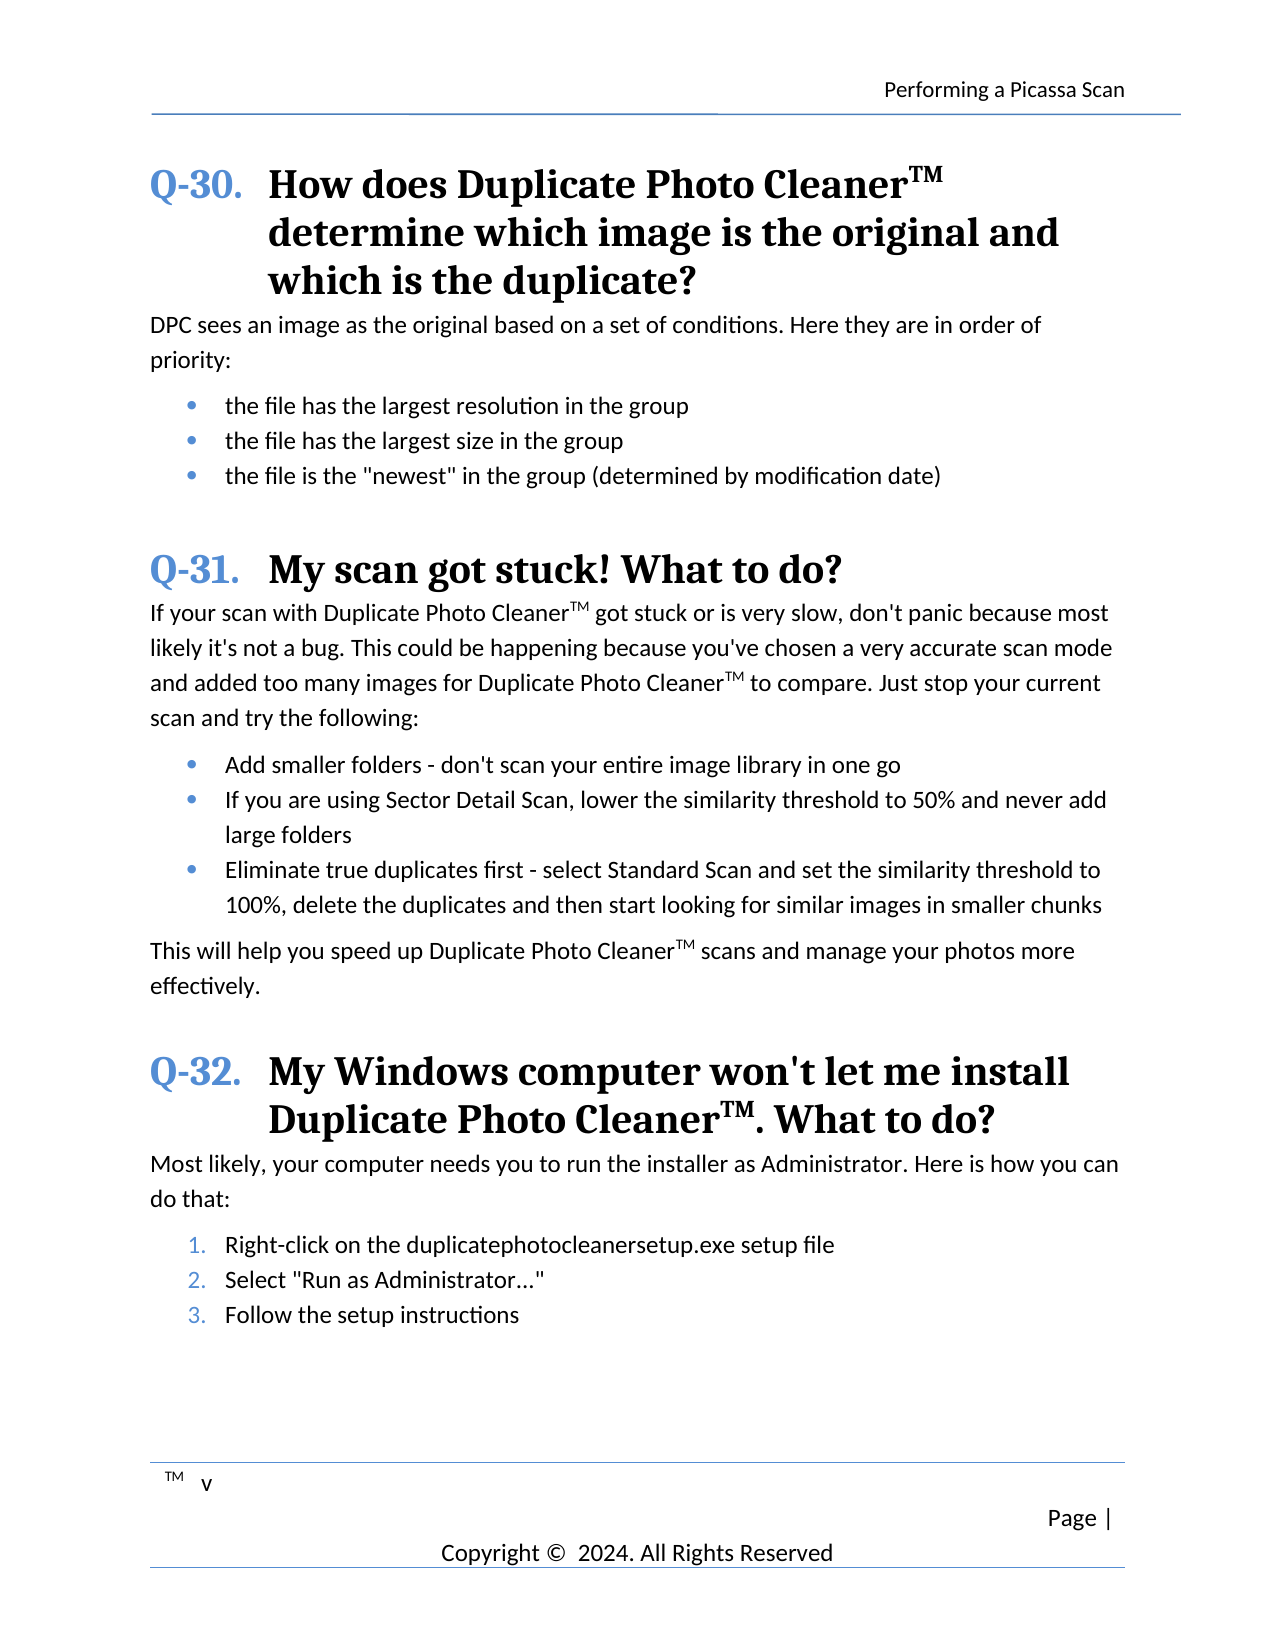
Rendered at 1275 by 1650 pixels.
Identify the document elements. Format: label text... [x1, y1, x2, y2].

list Select "Run as Administrator..." [187, 1264, 1125, 1295]
text My Windows computer won't let me install Duplicate Photo CleanerTM. What to do? [150, 1048, 1125, 1144]
list Follow the setup instructions [187, 1299, 1125, 1330]
text If your scan with Duplicate Photo CleanerTM got stuck or is very slow, don't panic because most likely it's not a bug. This could be happening because you've chosen a very accurate scan mode and added too many images for Duplicate Photo CleanerTM to compare. Just stop your current scan and try the following: [150, 598, 1125, 733]
text How does Duplicate Photo CleanerTM determine which image is the original and which is the duplicate? [150, 161, 1125, 305]
text DPC sees an image as the original based on a set of conditions. Here they are in order of priority: [150, 309, 1125, 374]
text Most likely, your computer needs you to run the installer as Administrator. Here is how you can do that: [150, 1148, 1125, 1214]
list the file has the largest resolution in the group [187, 390, 1125, 421]
list the file has the largest size in the group [187, 425, 1125, 456]
list If you are using Sector Detail Scan, lower the similarity threshold to 50% and never add large folders [187, 784, 1125, 849]
text My scan got stuck! What to do? [150, 546, 1125, 593]
list Add smaller folders - don't scan your entire image library in one go [187, 749, 1125, 779]
list the file is the "newest" in the group (determined by modification date) [187, 460, 1125, 491]
list Right-click on the duplicatephotocleanersetup.exe setup file [187, 1229, 1125, 1260]
list Eliminate true duplicates first - select Standard Scan and set the similarity threshold to 100%, delete the duplicates and then start looking for similar images in smaller chunks [187, 854, 1125, 919]
text This will help you speed up Duplicate Photo CleanerTM scans and manage your photos more effectively. [150, 935, 1125, 1000]
